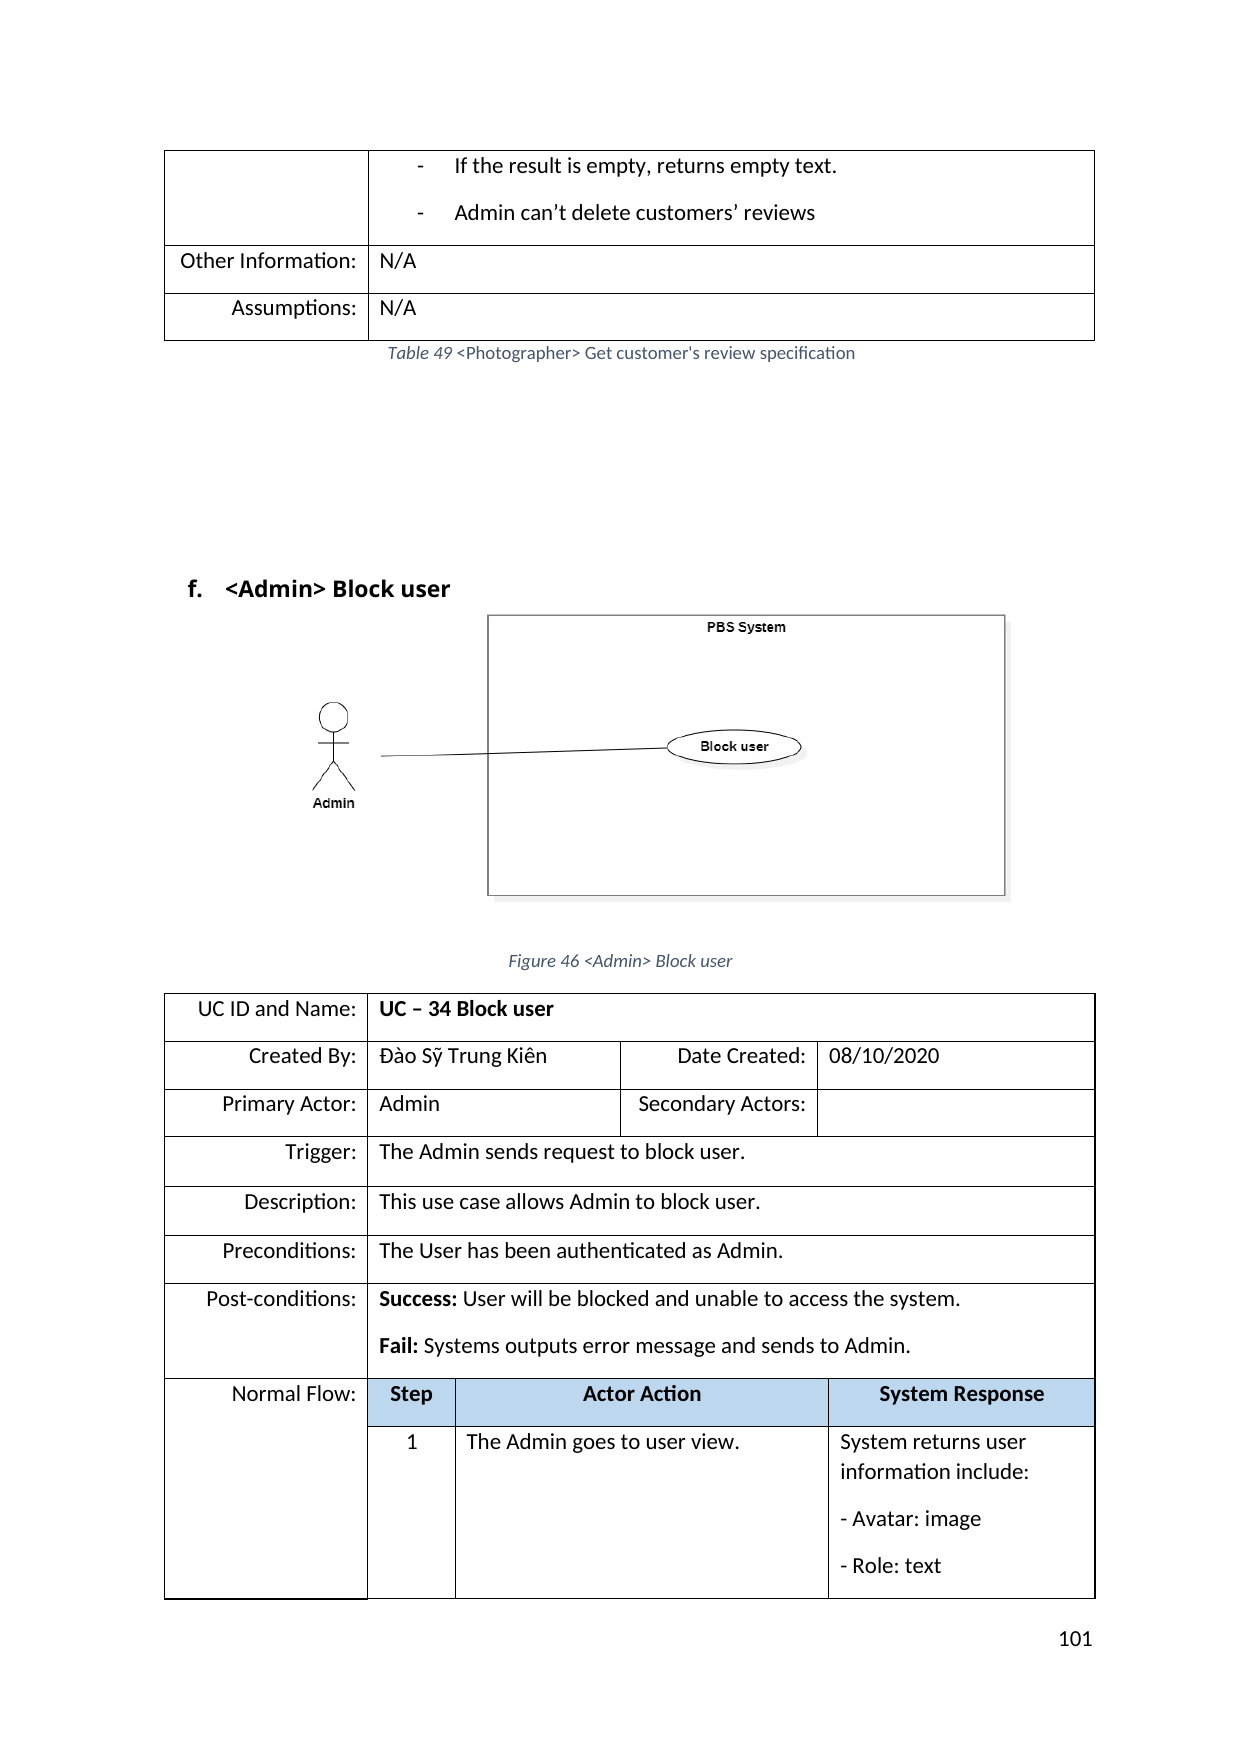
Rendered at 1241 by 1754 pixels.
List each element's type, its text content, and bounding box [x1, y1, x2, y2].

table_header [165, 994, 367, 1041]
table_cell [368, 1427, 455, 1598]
text Figure 46 <Admin> Block user [150, 949, 1093, 972]
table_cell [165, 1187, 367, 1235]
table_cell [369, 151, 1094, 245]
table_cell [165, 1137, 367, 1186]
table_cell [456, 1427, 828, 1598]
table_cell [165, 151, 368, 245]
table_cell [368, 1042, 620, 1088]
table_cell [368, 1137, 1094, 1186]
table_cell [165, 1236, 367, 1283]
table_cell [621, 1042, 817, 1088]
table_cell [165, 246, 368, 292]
subtitle <Admin> Block user [187, 573, 1093, 604]
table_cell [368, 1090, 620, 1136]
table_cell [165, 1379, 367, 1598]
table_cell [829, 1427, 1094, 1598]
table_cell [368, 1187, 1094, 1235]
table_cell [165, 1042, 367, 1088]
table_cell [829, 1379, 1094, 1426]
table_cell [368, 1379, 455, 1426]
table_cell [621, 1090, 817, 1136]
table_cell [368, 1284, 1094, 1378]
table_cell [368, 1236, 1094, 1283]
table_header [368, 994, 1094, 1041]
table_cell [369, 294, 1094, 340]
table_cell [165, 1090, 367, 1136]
picture [278, 606, 1039, 931]
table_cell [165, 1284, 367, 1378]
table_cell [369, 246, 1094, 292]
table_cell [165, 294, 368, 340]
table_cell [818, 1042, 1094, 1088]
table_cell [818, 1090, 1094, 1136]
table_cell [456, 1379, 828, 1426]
